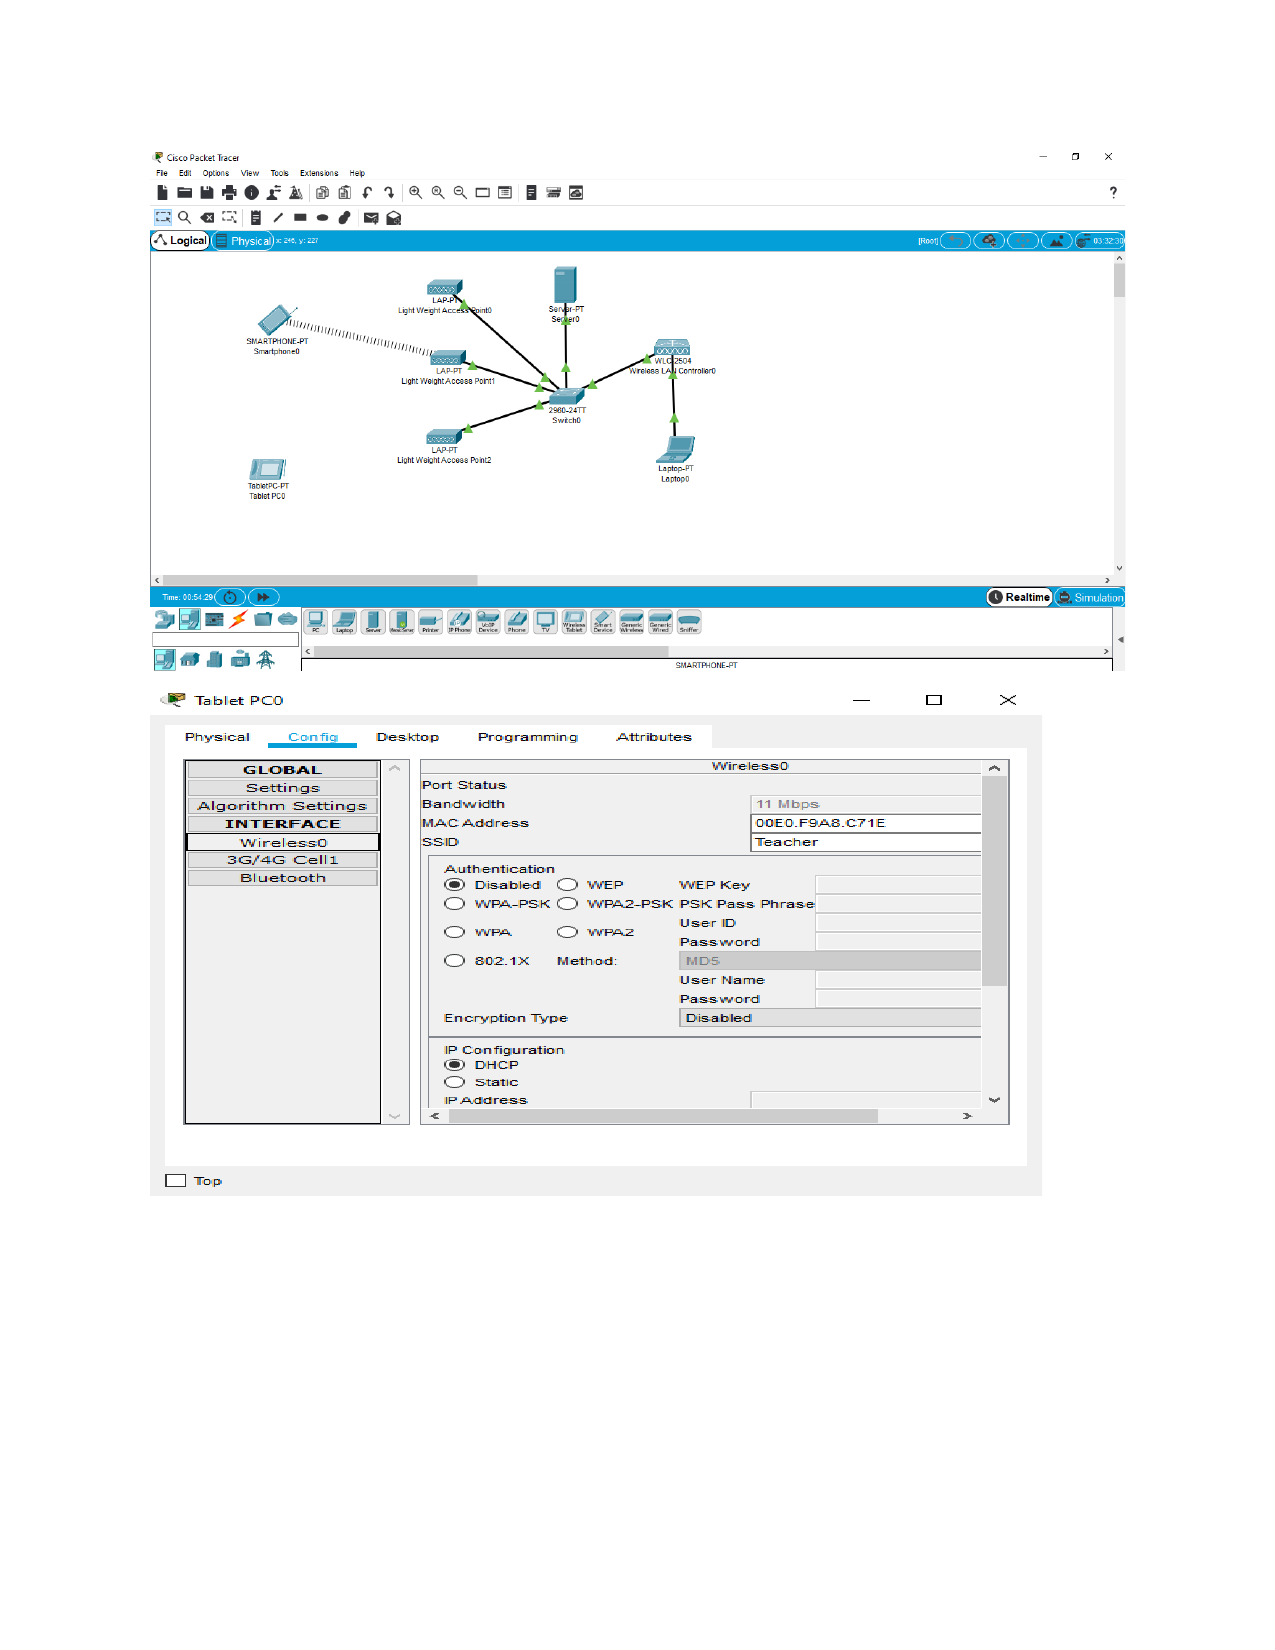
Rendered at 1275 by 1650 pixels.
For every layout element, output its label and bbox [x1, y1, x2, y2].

picture [150, 150, 1125, 671]
picture [150, 689, 1043, 1196]
picture [258, 594, 267, 600]
picture [1076, 240, 1084, 248]
picture [983, 235, 996, 246]
picture [1058, 592, 1071, 603]
